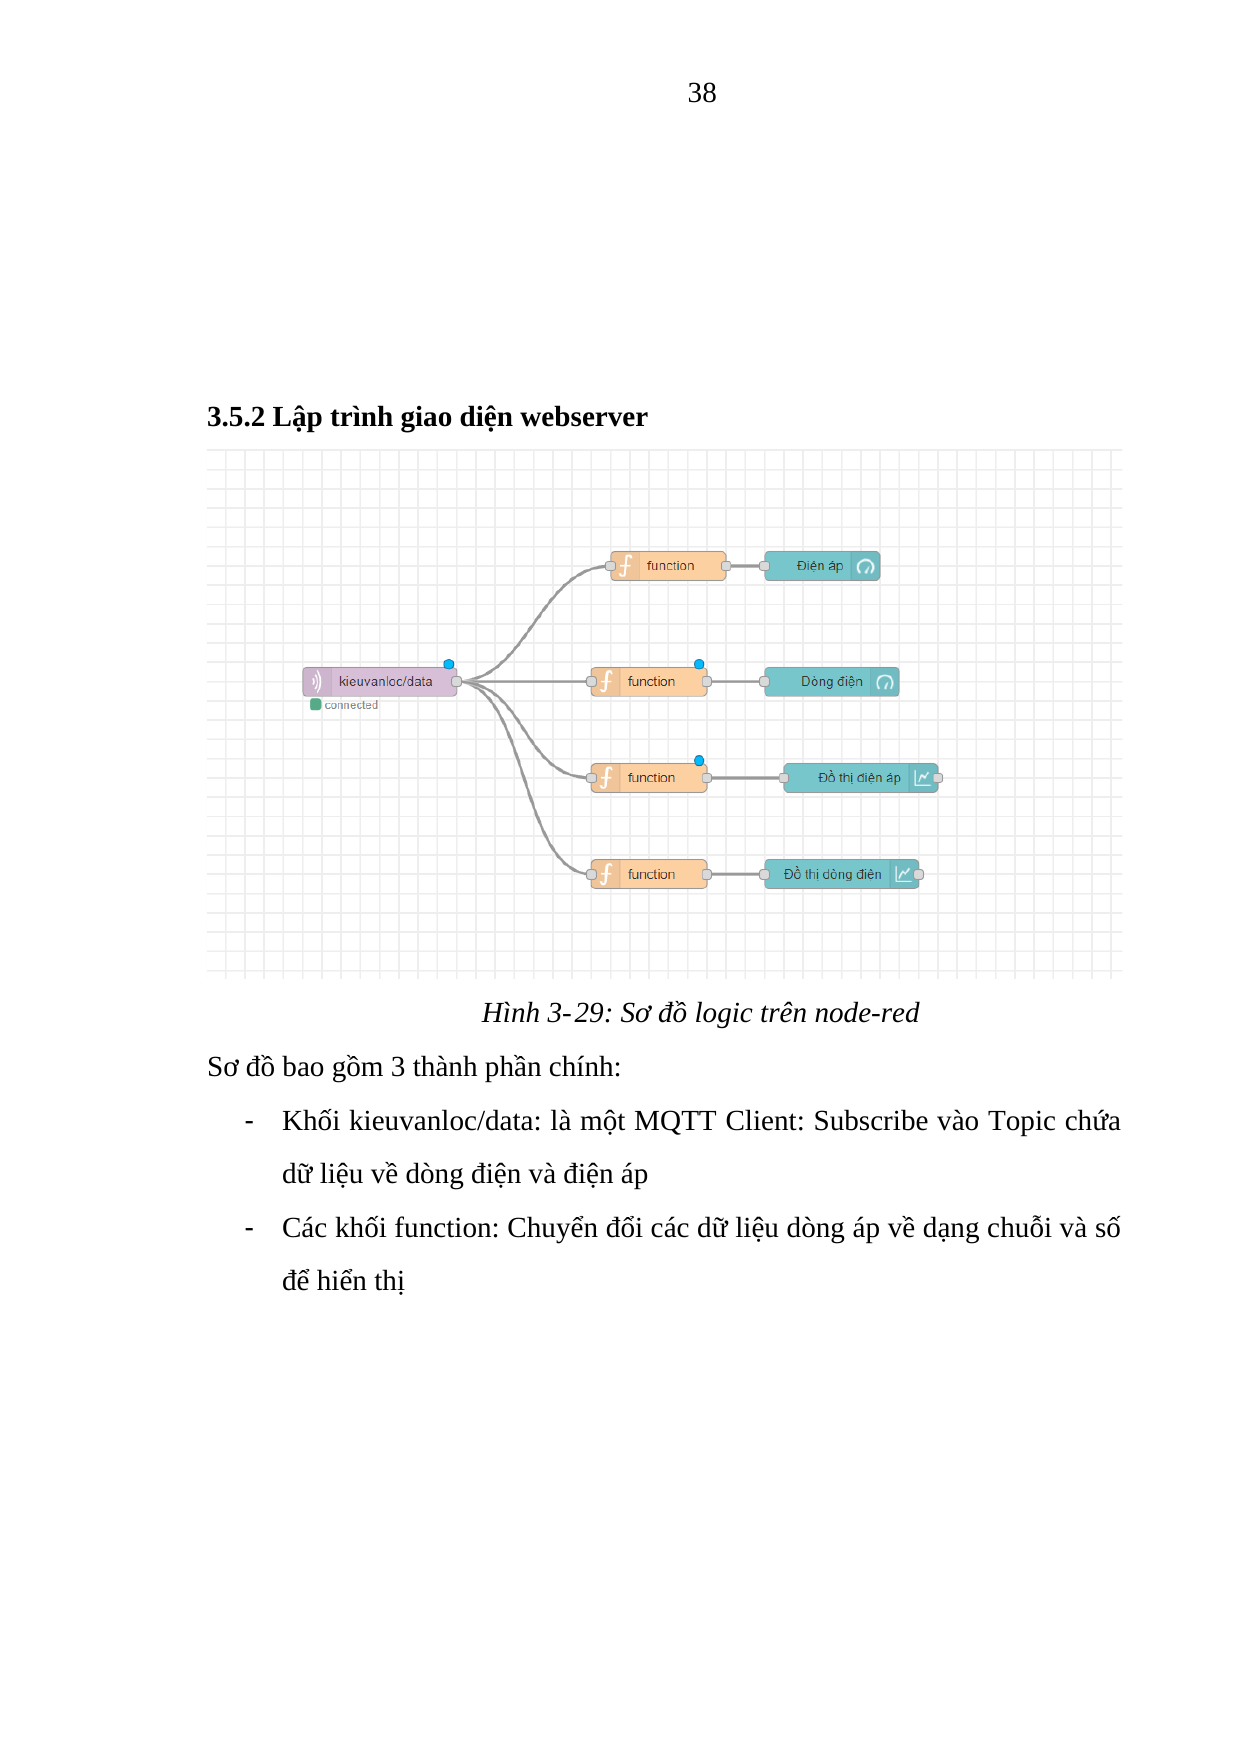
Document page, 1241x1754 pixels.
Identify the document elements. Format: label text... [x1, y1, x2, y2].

text Sơ đồ bao gồm 3 thành phần chính: [207, 1049, 1122, 1083]
picture [206, 449, 1123, 979]
list Các khối function: Chuyển đổi các dữ liệu dòng áp về dạng chuỗi và số để hiển thị [244, 1206, 1122, 1296]
subtitle Lập trình giao diện webserver [207, 399, 1122, 433]
list Khối kieuvanloc/data: là một MQTT Client: Subscribe vào Topic chứa dữ liệu về dòng điện và điện áp [244, 1100, 1122, 1190]
